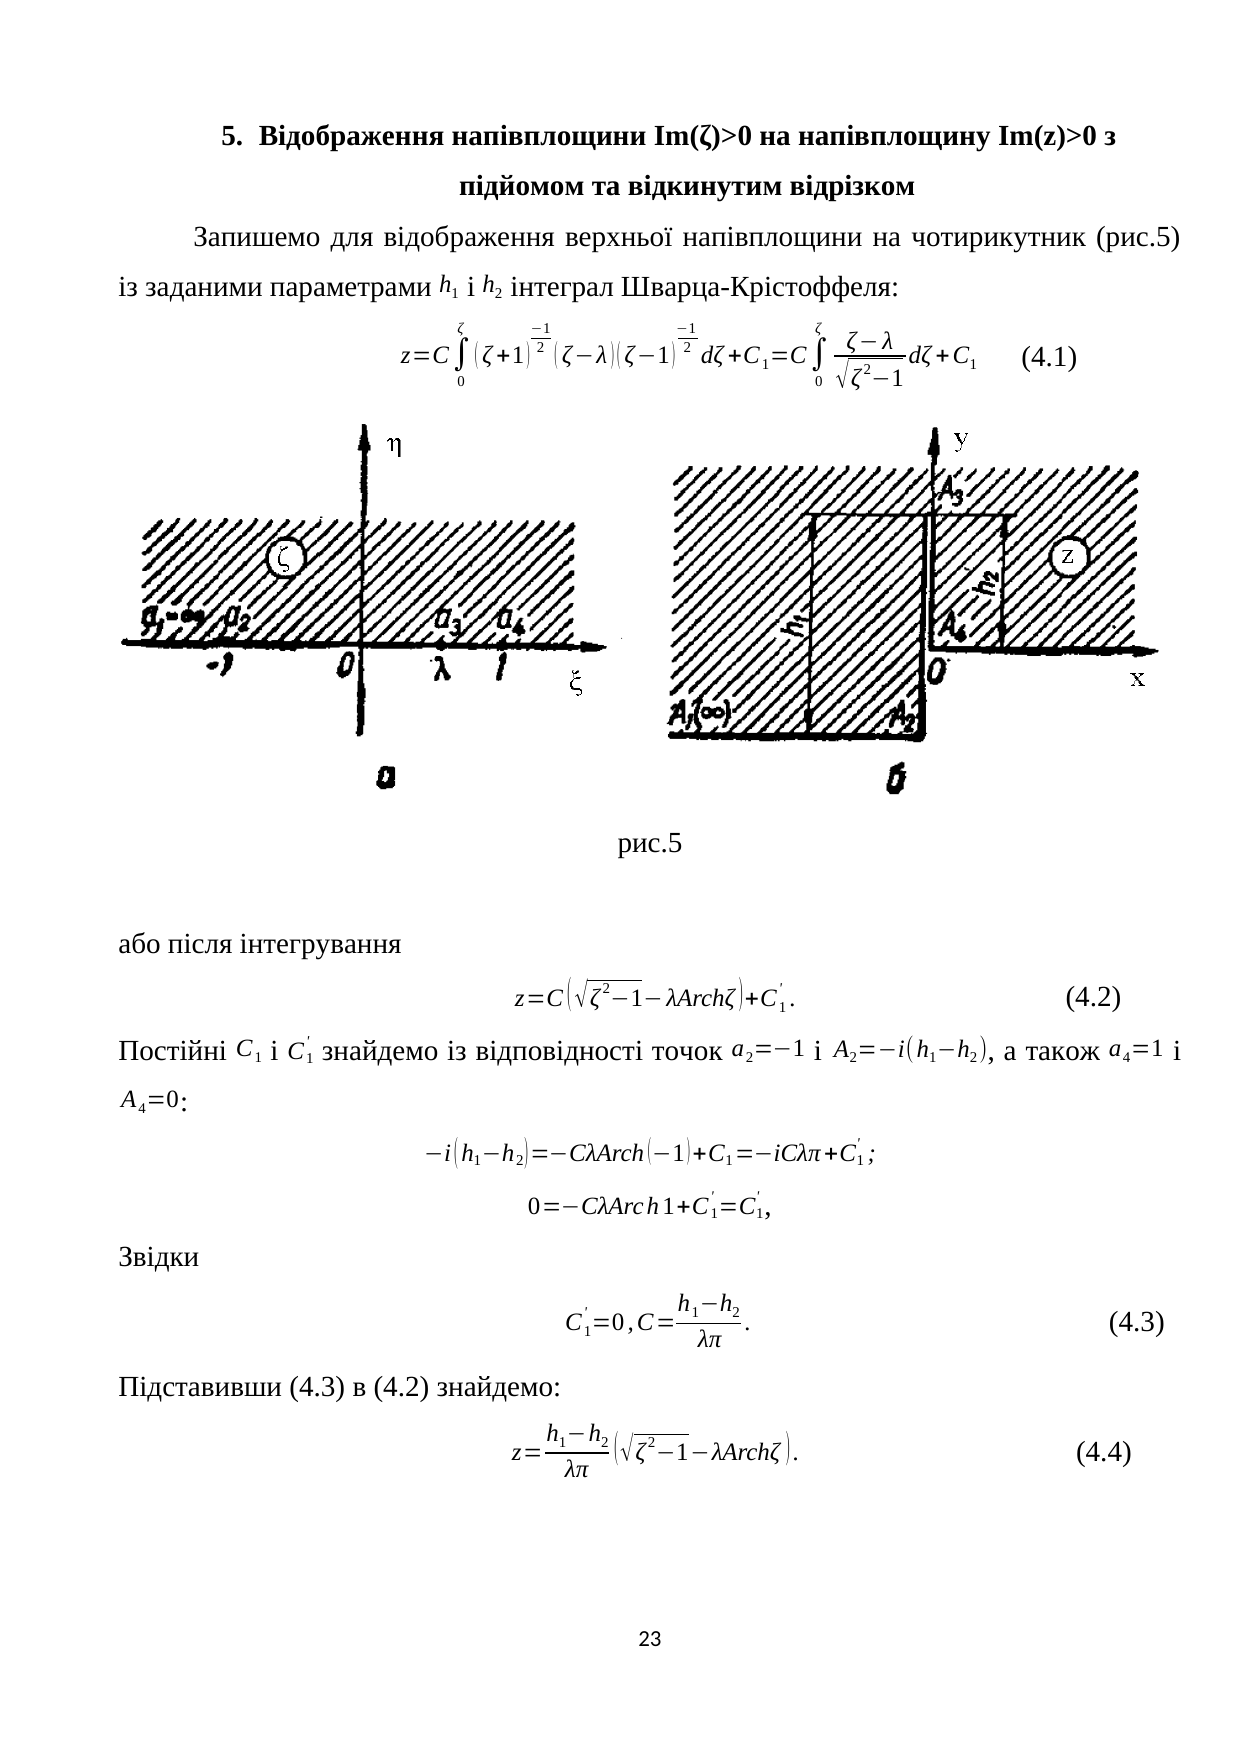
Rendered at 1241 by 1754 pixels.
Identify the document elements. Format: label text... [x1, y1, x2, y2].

text рис.5 [118, 826, 1181, 859]
text (4.3) [118, 1290, 1181, 1352]
text Постійні і знайдемо із відповідності точок і , а також і : [118, 1032, 1181, 1118]
text (4.1) [118, 319, 1181, 392]
text (4.2) [118, 977, 1181, 1016]
list Відображення напівплощини Im(ζ)>0 на напівплощину Im(z)>0 з підйомом та відкинутим відрізком [156, 118, 1181, 202]
picture [118, 408, 1182, 809]
text , [118, 1188, 1181, 1223]
text Звідки [118, 1239, 1181, 1273]
text Підставивши (4.3) в (4.2) знайдемо: [118, 1369, 1181, 1403]
text (4.4) [118, 1419, 1181, 1482]
text Запишемо для відображення верхньої напівплощини на чотирикутник (рис.5) із заданими параметрами і інтеграл Шварца-Крістоффеля: [118, 219, 1181, 303]
text або після інтегрування [118, 926, 1181, 960]
